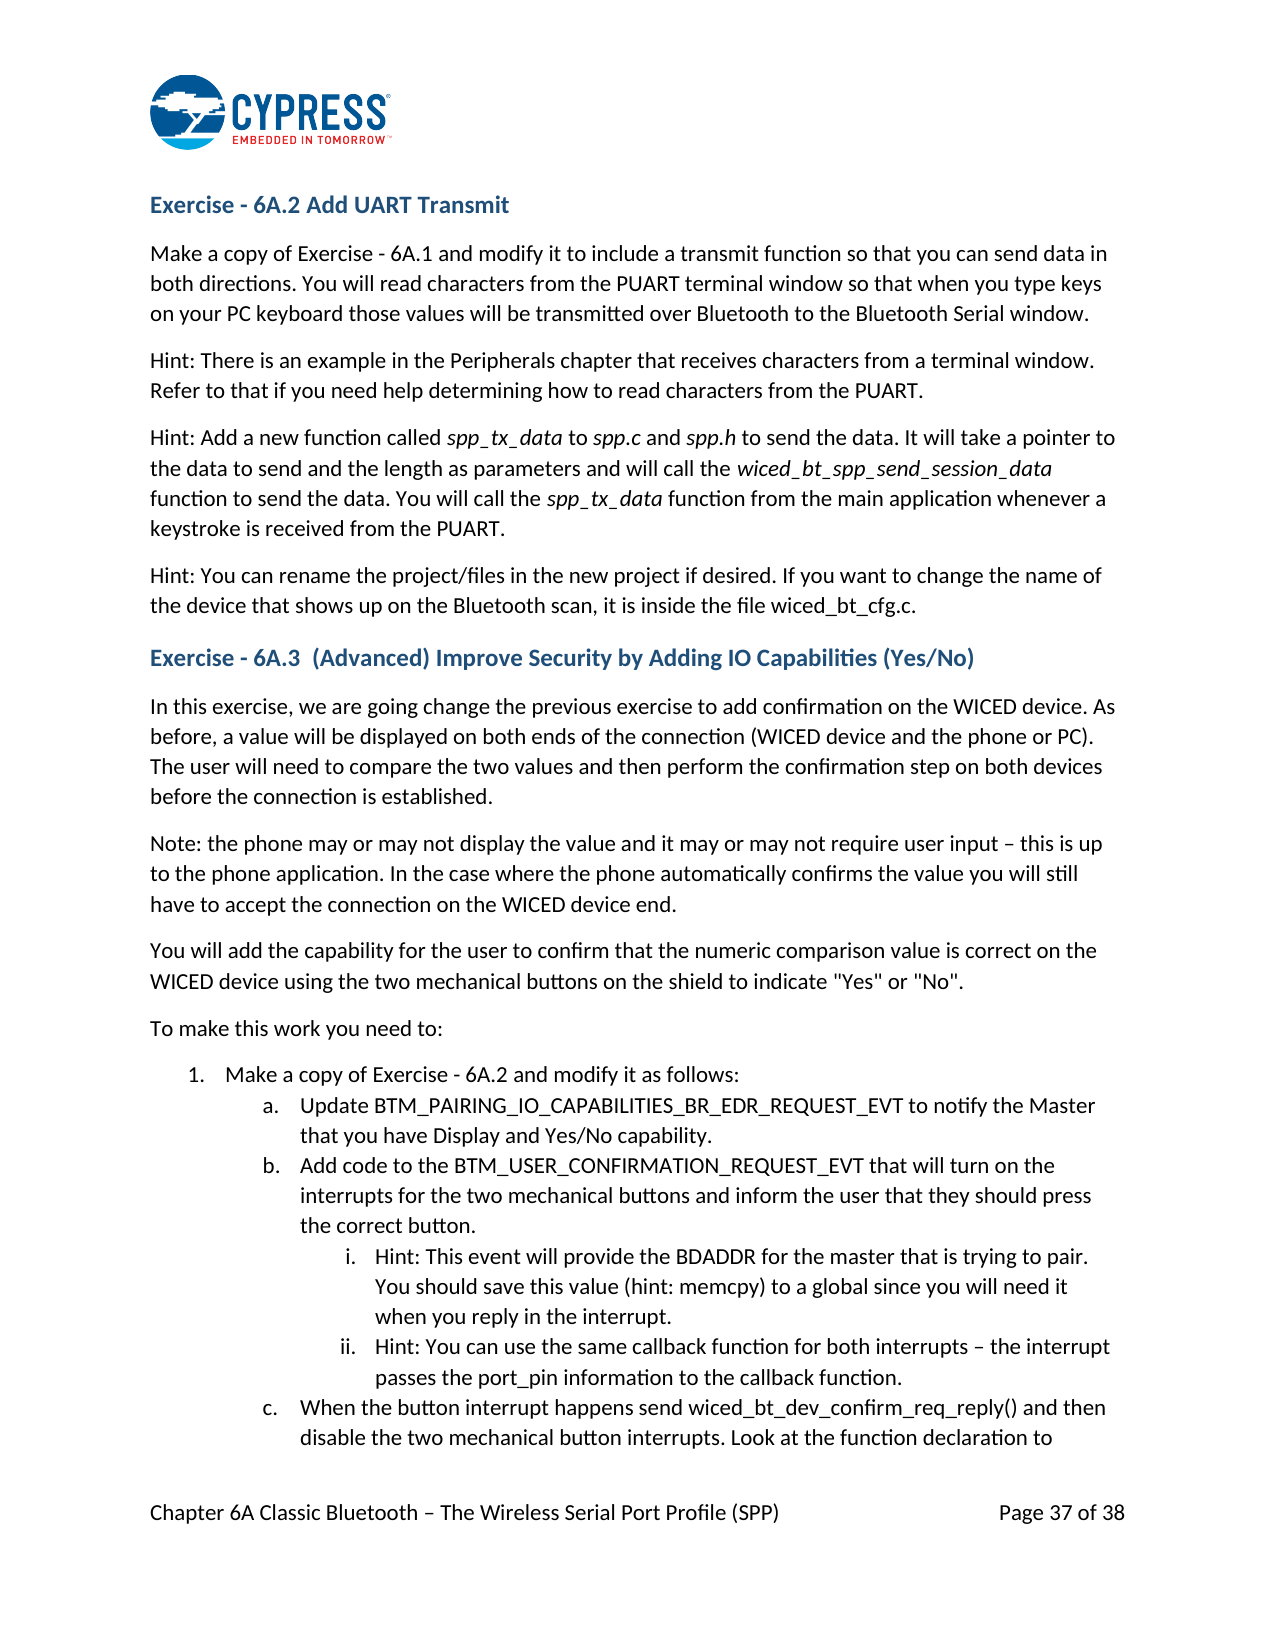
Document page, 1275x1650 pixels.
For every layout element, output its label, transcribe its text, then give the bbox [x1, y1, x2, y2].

list Make a copy of Exercise - 6A.2 and modify it as follows: [187, 1061, 1125, 1089]
list Add code to the BTM_USER_CONFIRMATION_REQUEST_EVT that will turn on the interrupts for the two mechanical buttons and inform the user that they should press the correct button. [262, 1151, 1125, 1240]
text Add UART Transmit [150, 189, 1125, 220]
text Make a copy of Exercise - 6A.1 and modify it to include a transmit function so that you can send data in both directions. You will read characters from the PUART terminal window so that when you type keys on your PC keyboard those values will be transmitted over Bluetooth to the Bluetooth Serial window. [150, 239, 1125, 328]
text (Advanced) Improve Security by Adding IO Capabilities (Yes/No) [150, 642, 1125, 673]
text Hint: Add a new function called spp_tx_data to spp.c and spp.h to send the data. It will take a pointer to the data to send and the length as parameters and will call the wiced_bt_spp_send_session_data function to send the data. You will call the spp_tx_data function from the main application whenever a keystroke is received from the PUART. [150, 423, 1125, 542]
text You will add the capability for the user to confirm that the numeric comparison value is correct on the WICED device using the two mechanical buttons on the shield to indicate "Yes" or "No". [150, 937, 1125, 995]
text Hint: You can rename the project/files in the new project if desired. If you want to change the name of the device that shows up on the Bluetooth scan, it is inside the file wiced_bt_cfg.c. [150, 561, 1125, 619]
list Hint: This event will provide the BDADDR for the master that is trying to pair. You should save this value (hint: memcpy) to a global since you will need it when you reply in the interrupt. [356, 1242, 1125, 1330]
list Update BTM_PAIRING_IO_CAPABILITIES_BR_EDR_REQUEST_EVT to notify the Master that you have Display and Yes/No capability. [262, 1091, 1125, 1149]
list Hint: You can use the same callback function for both interrupts – the interrupt passes the port_pin information to the callback function. [356, 1332, 1125, 1391]
text Hint: There is an example in the Peripherals chapter that receives characters from a terminal window. Refer to that if you need help determining how to read characters from the PUART. [150, 346, 1125, 405]
text To make this work you need to: [150, 1014, 1125, 1042]
text In this exercise, we are going change the previous exercise to add confirmation on the WICED device. As before, a value will be displayed on both ends of the connection (WICED device and the phone or PC). The user will need to compare the two values and then perform the confirmation step on both devices before the connection is established. [150, 692, 1125, 811]
text Note: the phone may or may not display the value and it may or may not require user input – this is up to the phone application. In the case where the phone automatically confirms the value you will still have to accept the connection on the WICED device end. [150, 829, 1125, 918]
picture [150, 75, 392, 150]
